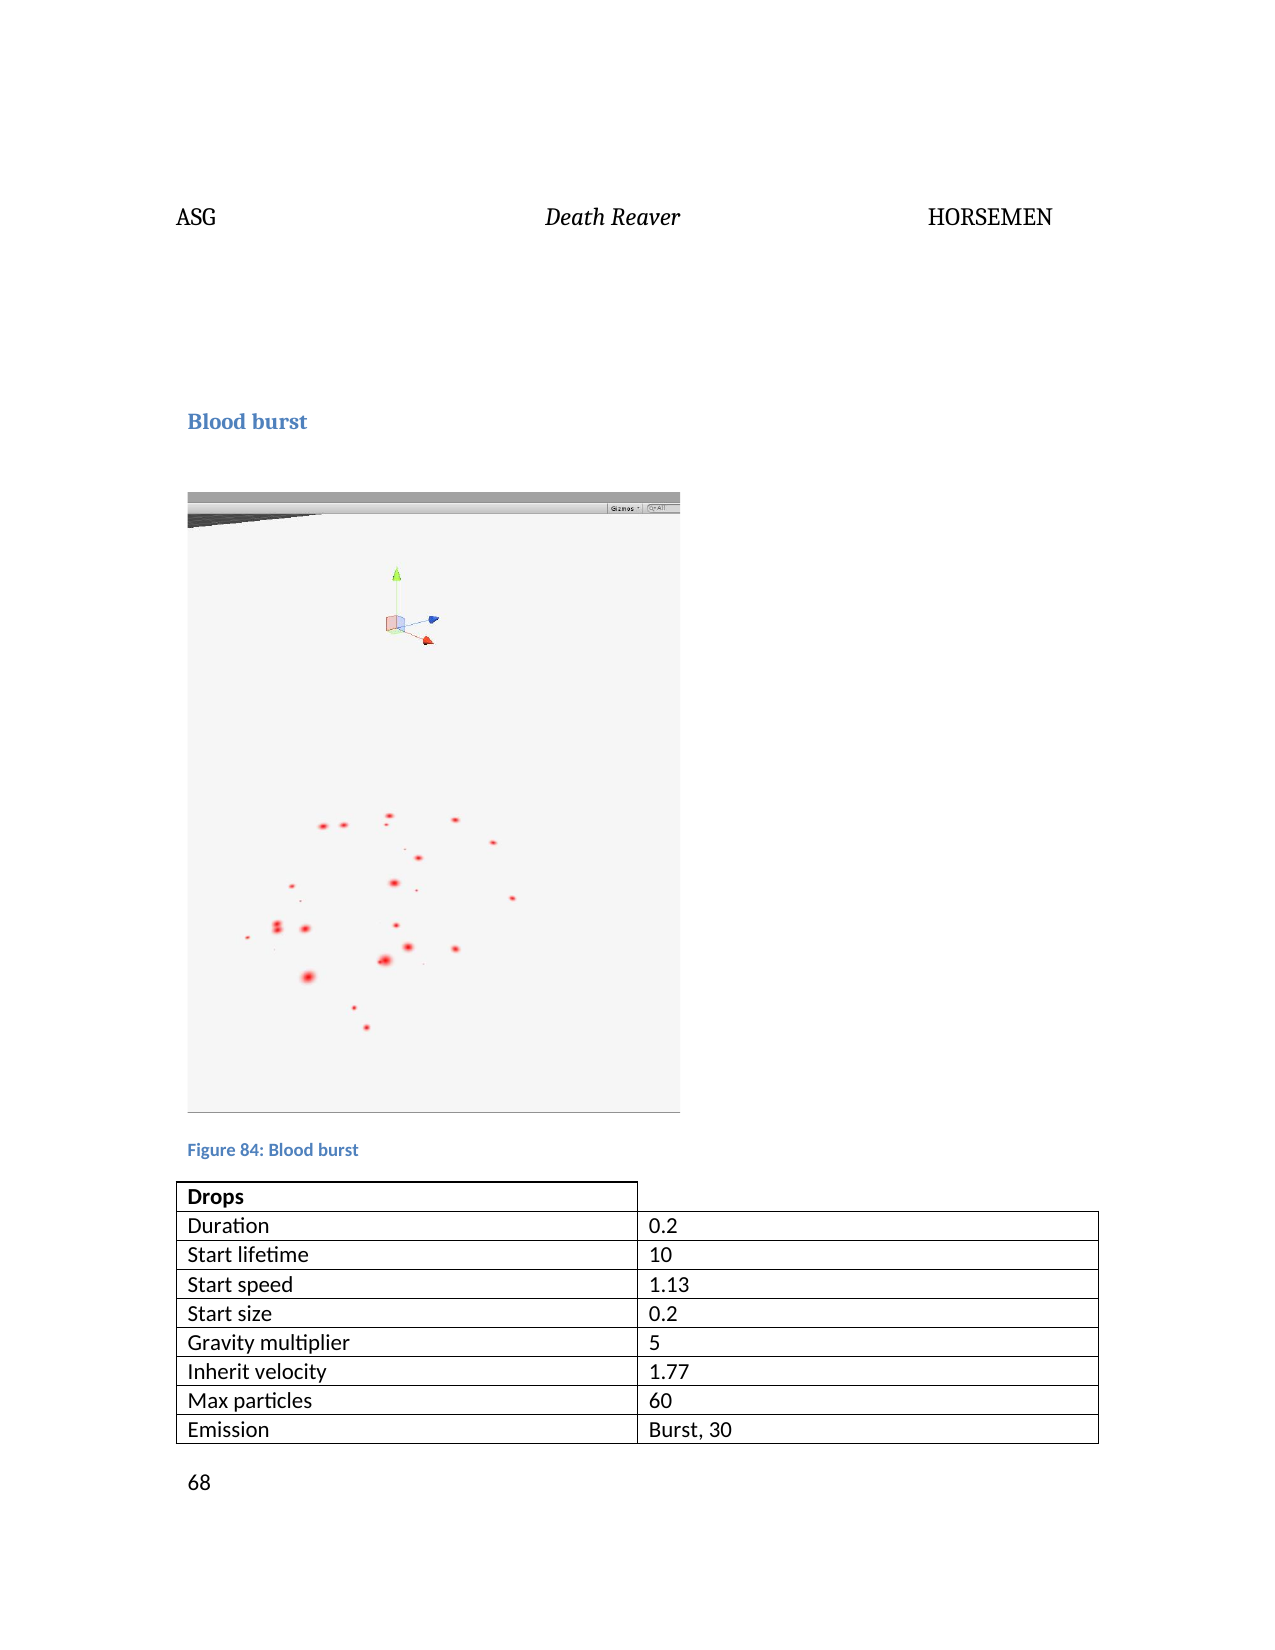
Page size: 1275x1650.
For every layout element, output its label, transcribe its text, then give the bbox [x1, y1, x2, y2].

table_cell 60 [638, 1386, 1098, 1414]
table_cell 0.2 [638, 1299, 1098, 1327]
table_cell Burst, 30 [638, 1415, 1098, 1443]
table_cell 1.13 [638, 1270, 1098, 1298]
table_cell Emission [177, 1415, 637, 1443]
picture [187, 492, 680, 1113]
table_cell Gravity multiplier [177, 1328, 637, 1356]
table_cell Inherit velocity [177, 1357, 637, 1385]
table_cell 5 [638, 1328, 1098, 1356]
table_cell Duration [177, 1212, 637, 1239]
table_cell 1.77 [638, 1357, 1098, 1385]
table_header Drops [177, 1183, 637, 1211]
table_cell 10 [638, 1241, 1098, 1269]
table_cell Start speed [177, 1270, 637, 1298]
subtitle Blood burst [187, 409, 1087, 435]
table_cell Max particles [177, 1386, 637, 1414]
table_cell Start lifetime [177, 1241, 637, 1269]
table_cell Start size [177, 1299, 637, 1327]
table_cell 0.2 [638, 1212, 1098, 1239]
